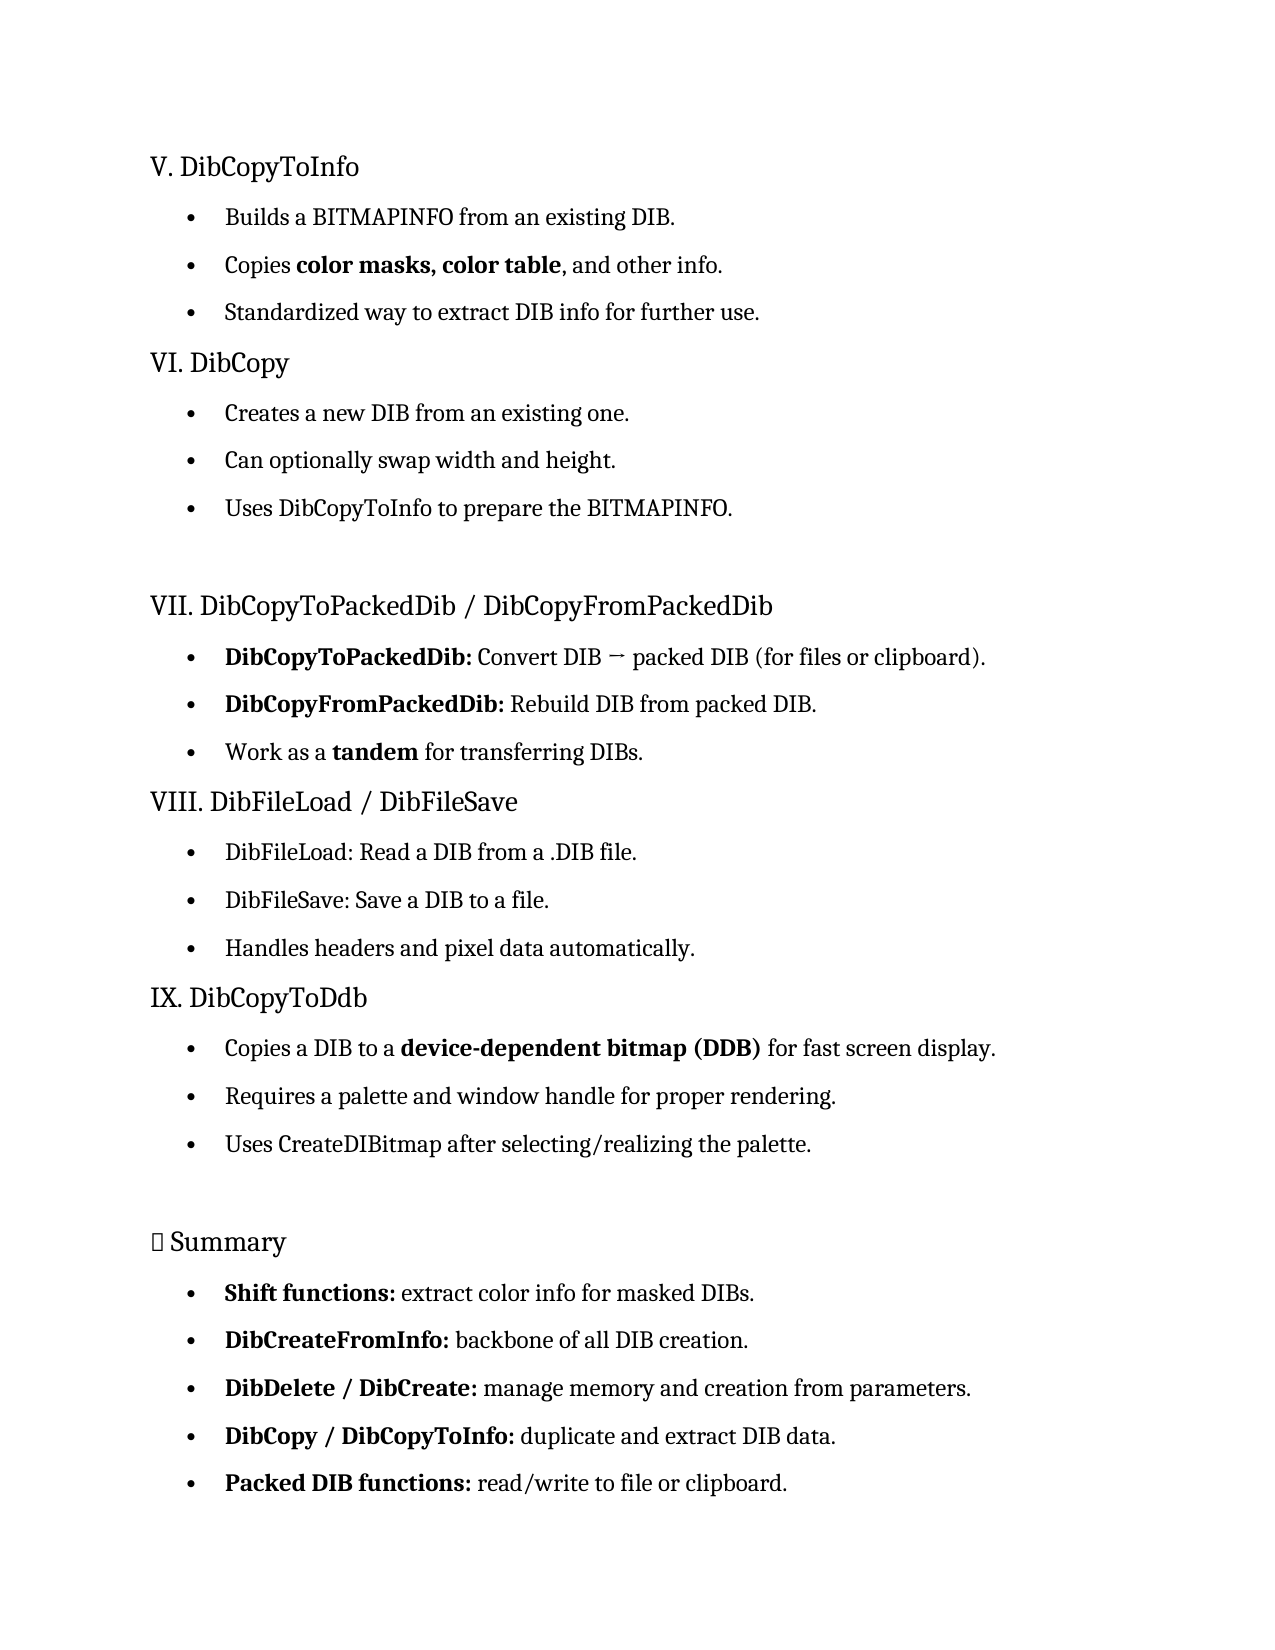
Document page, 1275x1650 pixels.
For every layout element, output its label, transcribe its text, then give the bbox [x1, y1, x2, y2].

text V. DibCopyToInfo [150, 150, 1125, 183]
list Handles headers and pixel data automatically. [187, 934, 1125, 962]
text ✅ Summary [150, 1225, 1125, 1259]
list Work as a tandem for transferring DIBs. [187, 738, 1125, 767]
list Uses CreateDIBitmap after selecting/realizing the palette. [187, 1130, 1125, 1158]
text VII. DibCopyToPackedDib / DibCopyFromPackedDib [150, 589, 1125, 623]
list Shift functions: extract color info for masked DIBs. [187, 1278, 1125, 1307]
list DibCreateFromInfo: backbone of all DIB creation. [187, 1326, 1125, 1355]
list DibFileLoad: Read a DIB from a .DIB file. [187, 838, 1125, 867]
text IX. DibCopyToDdb [150, 981, 1125, 1015]
list Uses DibCopyToInfo to prepare the BITMAPINFO. [187, 494, 1125, 523]
list DibFileSave: Save a DIB to a file. [187, 886, 1125, 915]
list Requires a palette and window handle for proper rendering. [187, 1082, 1125, 1111]
list Packed DIB functions: read/write to file or clipboard. [187, 1469, 1125, 1498]
text VIII. DibFileLoad / DibFileSave [150, 786, 1125, 819]
list DibCopyFromPackedDib: Rebuild DIB from packed DIB. [187, 690, 1125, 719]
list Can optionally swap width and height. [187, 446, 1125, 475]
list Creates a new DIB from an existing one. [187, 399, 1125, 427]
list DibDelete / DibCreate: manage memory and creation from parameters. [187, 1374, 1125, 1403]
list DibCopyToPackedDib: Convert DIB → packed DIB (for files or clipboard). [187, 642, 1125, 671]
list Standardized way to extract DIB info for further use. [187, 298, 1125, 327]
list DibCopy / DibCopyToInfo: duplicate and extract DIB data. [187, 1422, 1125, 1450]
list Builds a BITMAPINFO from an existing DIB. [187, 203, 1125, 232]
text VI. DibCopy [150, 346, 1125, 379]
list Copies a DIB to a device-dependent bitmap (DDB) for fast screen display. [187, 1034, 1125, 1063]
list Copies color masks, color table, and other info. [187, 251, 1125, 279]
